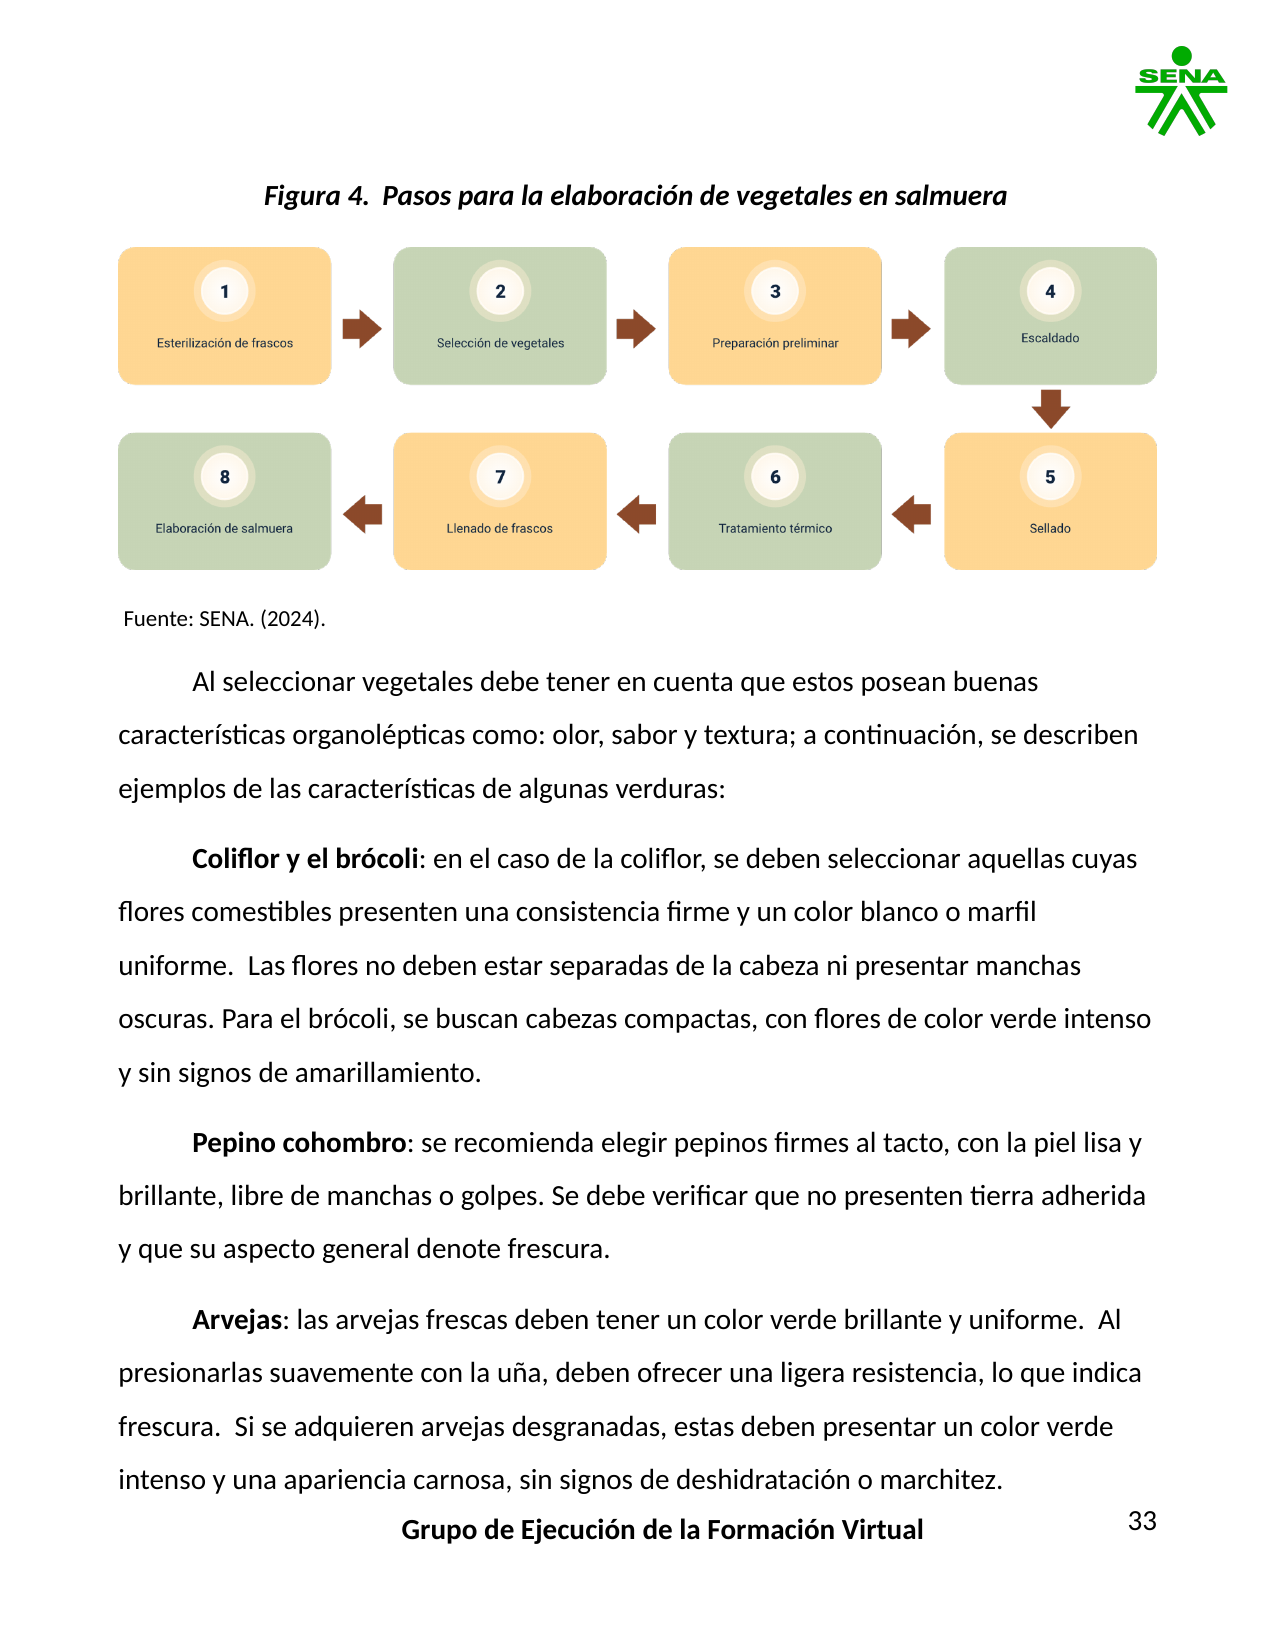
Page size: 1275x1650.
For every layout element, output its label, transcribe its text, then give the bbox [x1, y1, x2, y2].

text Pasos para la elaboración de vegetales en salmuera [118, 177, 1157, 213]
text Arvejas: las arvejas frescas deben tener un color verde brillante y uniforme. Al presionarlas suavemente con la uña, deben ofrecer una ligera resistencia, lo que indica frescura. Si se adquieren arvejas desgranadas, estas deben presentar un color verde intenso y una apariencia carnosa, sin signos de deshidratación o marchitez. [118, 1301, 1157, 1497]
text Fuente: SENA. (2024). [118, 604, 1157, 632]
text Pepino cohombro: se recomienda elegir pepinos firmes al tacto, con la piel lisa y brillante, libre de manchas o golpes. Se debe verificar que no presenten tierra adherida y que su aspecto general denote frescura. [118, 1124, 1157, 1266]
text Al seleccionar vegetales debe tener en cuenta que estos posean buenas características organolépticas como: olor, sabor y textura; a continuación, se describen ejemplos de las características de algunas verduras: [118, 663, 1157, 805]
picture [1135, 46, 1228, 136]
picture [118, 247, 1157, 570]
text Coliflor y el brócoli: en el caso de la coliflor, se deben seleccionar aquellas cuyas flores comestibles presenten una consistencia firme y un color blanco o marfil uniforme. Las flores no deben estar separadas de la cabeza ni presentar manchas oscuras. Para el brócoli, se buscan cabezas compactas, con flores de color verde intenso y sin signos de amarillamiento. [118, 840, 1157, 1089]
